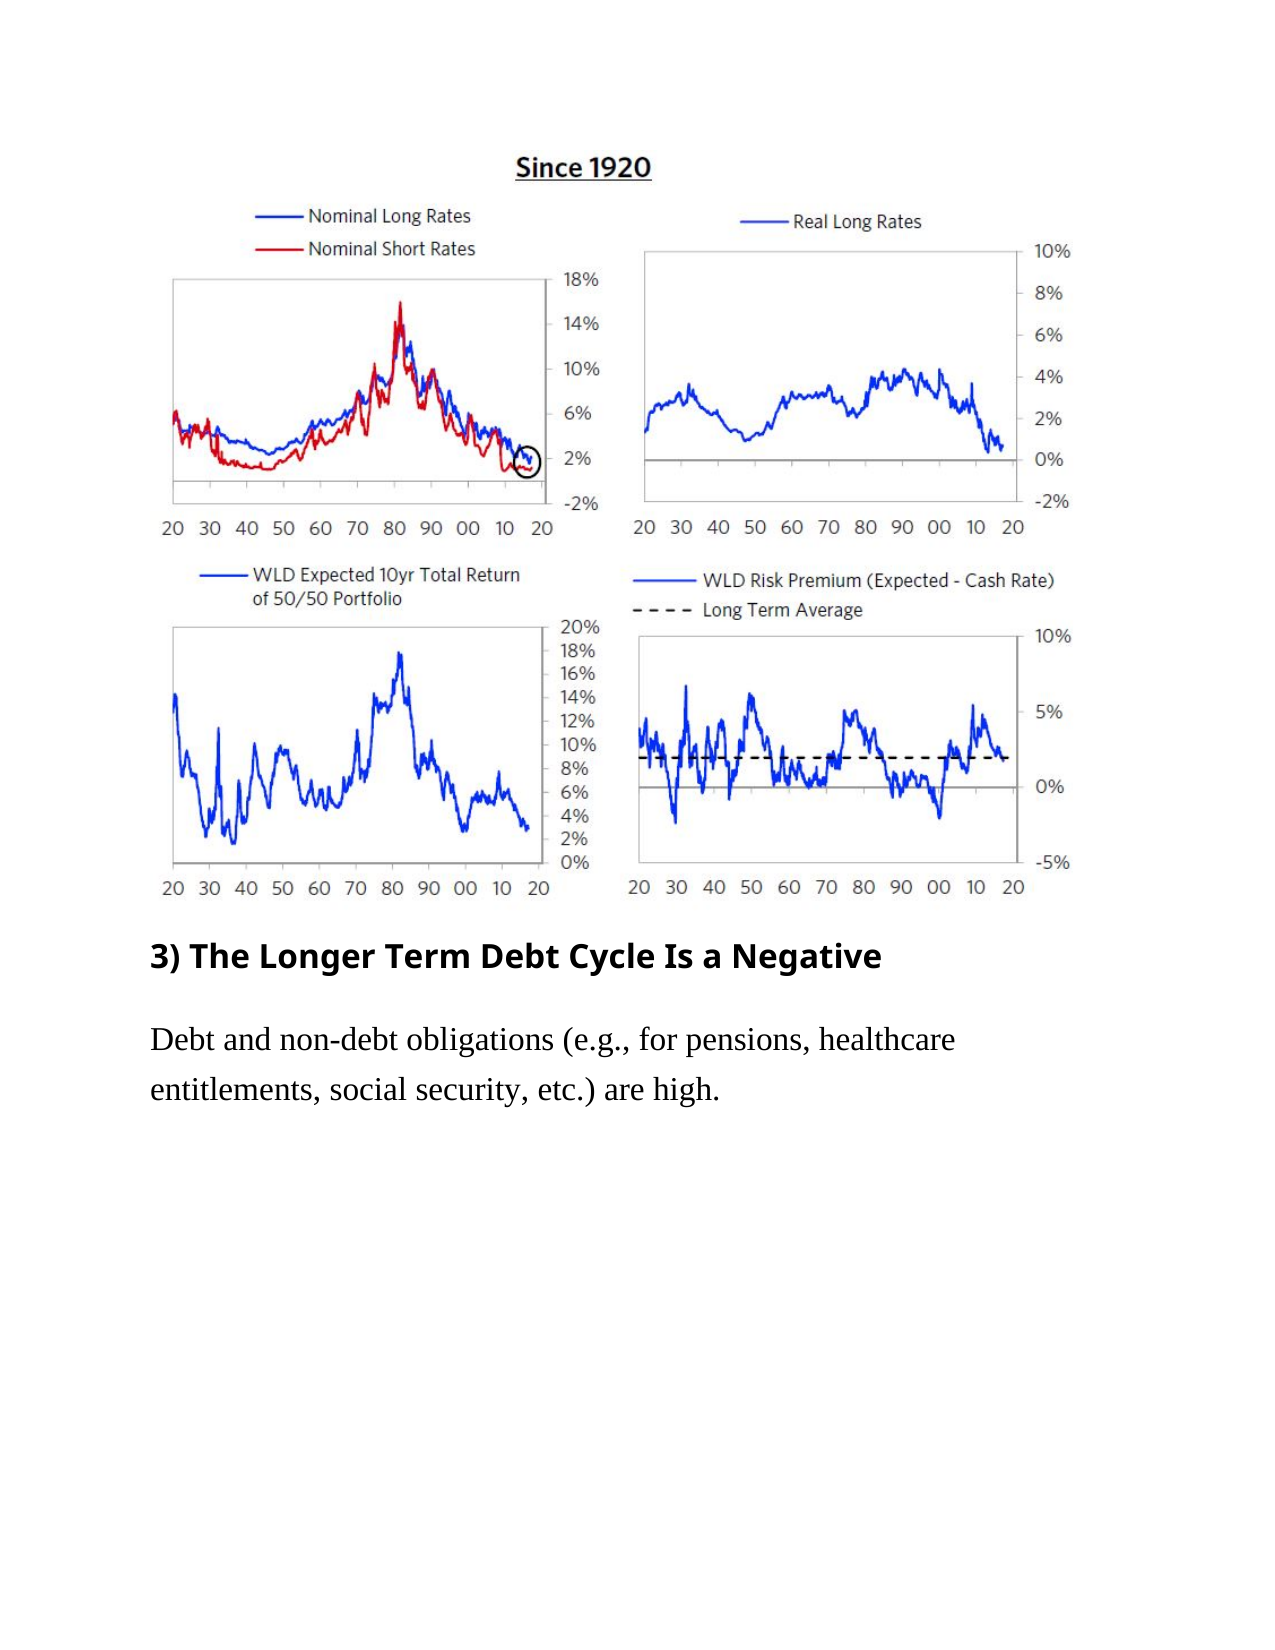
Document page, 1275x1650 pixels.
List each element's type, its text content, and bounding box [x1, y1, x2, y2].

picture [150, 150, 1100, 912]
text Debt and non-debt obligations (e.g., for pensions, healthcare entitlements, social security, etc.) are high. [150, 1007, 1125, 1107]
text 3) The Longer Term Debt Cycle Is a Negative [150, 928, 1125, 978]
